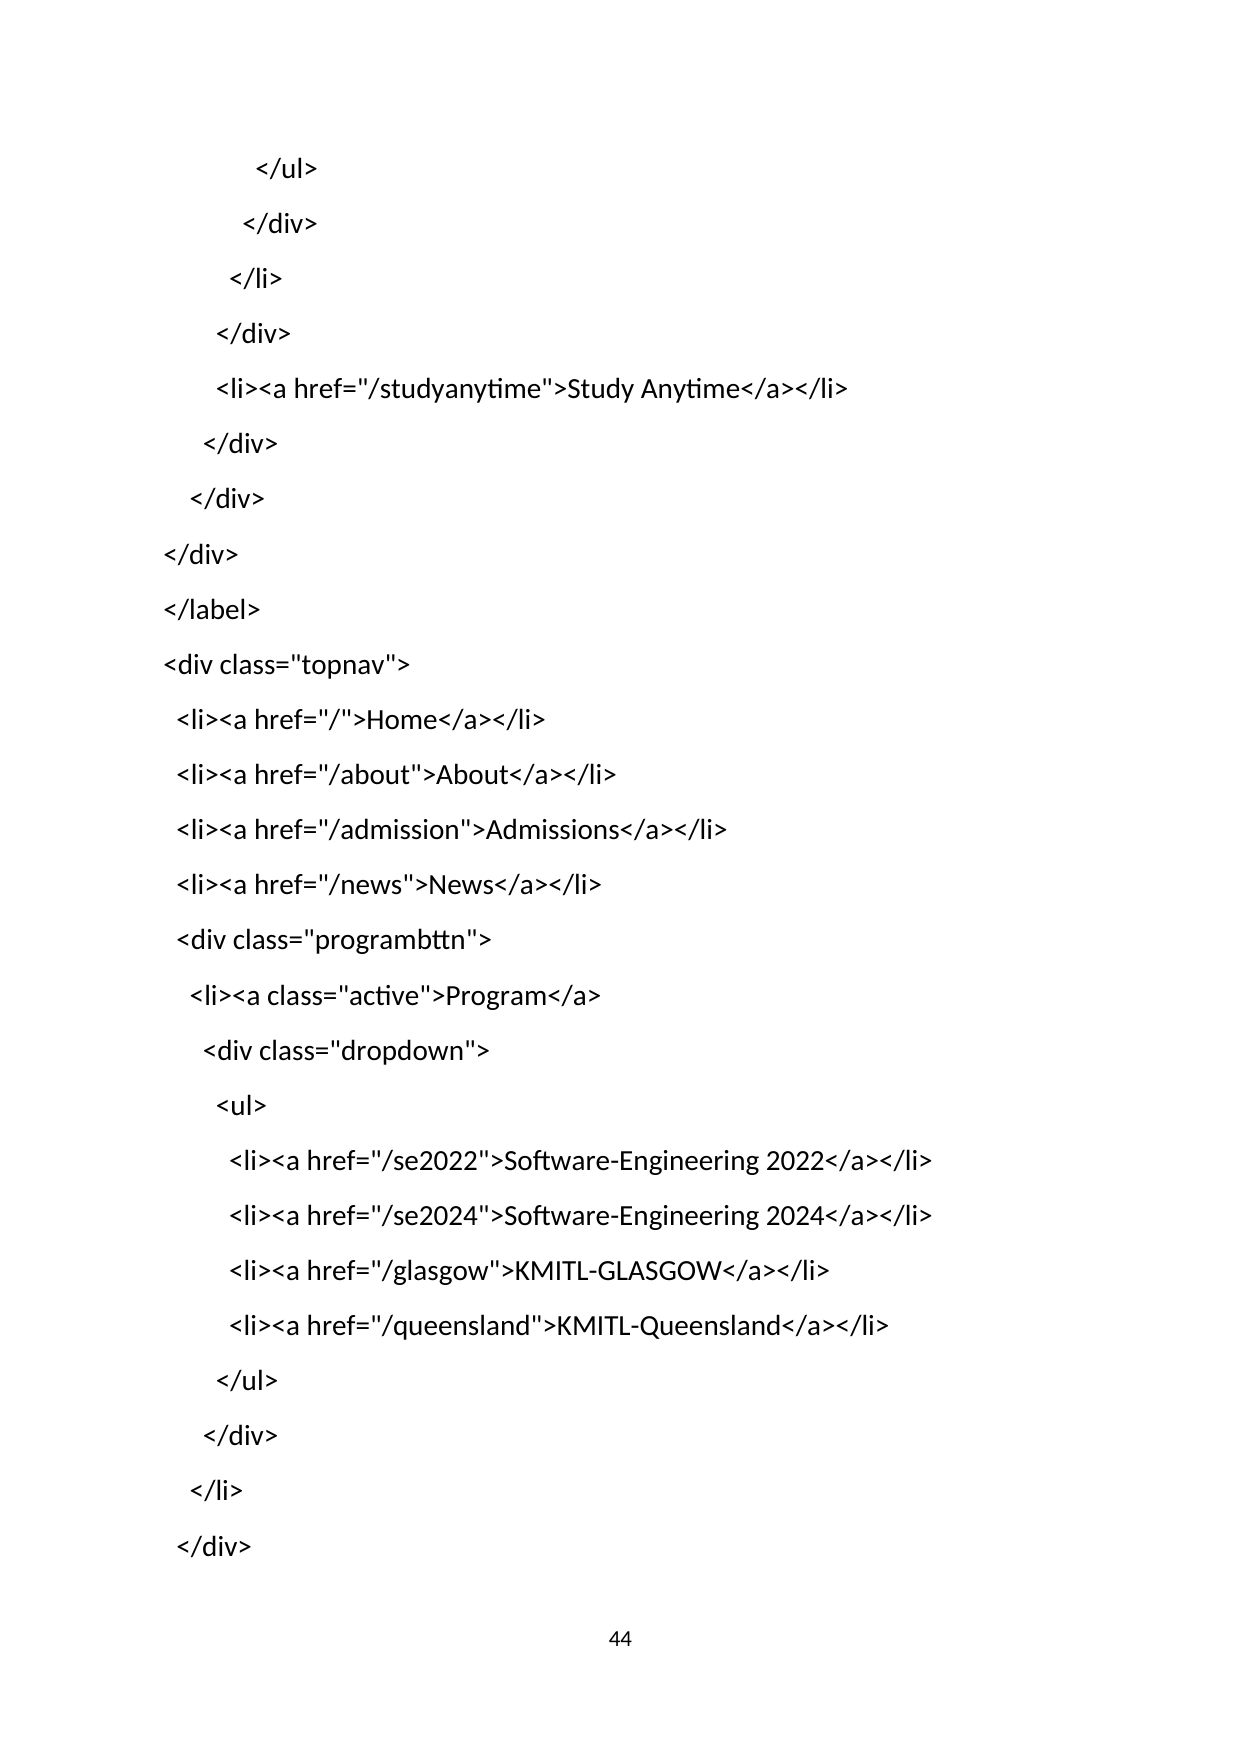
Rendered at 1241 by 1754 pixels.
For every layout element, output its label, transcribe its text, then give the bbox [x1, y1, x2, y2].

text <div class="dropdown"> [150, 1032, 1090, 1067]
text </ul> [150, 150, 1090, 186]
text <li><a href="/studyanytime">Study Anytime</a></li> [150, 370, 1090, 406]
text </div> [150, 315, 1090, 351]
text </li> [150, 1472, 1090, 1508]
text <ul> [150, 1087, 1090, 1122]
text <li><a href="/admission">Admissions</a></li> [150, 811, 1090, 847]
text </div> [150, 536, 1090, 571]
text </div> [150, 1417, 1090, 1453]
text </div> [150, 481, 1090, 516]
text <li><a href="/glasgow">KMITL-GLASGOW</a></li> [150, 1252, 1090, 1288]
text <li><a class="active">Program</a> [150, 977, 1090, 1012]
text </div> [150, 1528, 1090, 1563]
text <div class="programbttn"> [150, 921, 1090, 957]
text </div> [150, 426, 1090, 461]
text <li><a href="/">Home</a></li> [150, 701, 1090, 737]
text <li><a href="/about">About</a></li> [150, 756, 1090, 792]
text <div class="topnav"> [150, 646, 1090, 682]
text </div> [150, 205, 1090, 241]
text <li><a href="/se2024">Software-Engineering 2024</a></li> [150, 1197, 1090, 1233]
text </ul> [150, 1362, 1090, 1398]
text <li><a href="/queensland">KMITL-Queensland</a></li> [150, 1307, 1090, 1343]
text <li><a href="/news">News</a></li> [150, 866, 1090, 902]
text </li> [150, 260, 1090, 296]
text </label> [150, 591, 1090, 626]
text <li><a href="/se2022">Software-Engineering 2022</a></li> [150, 1142, 1090, 1177]
